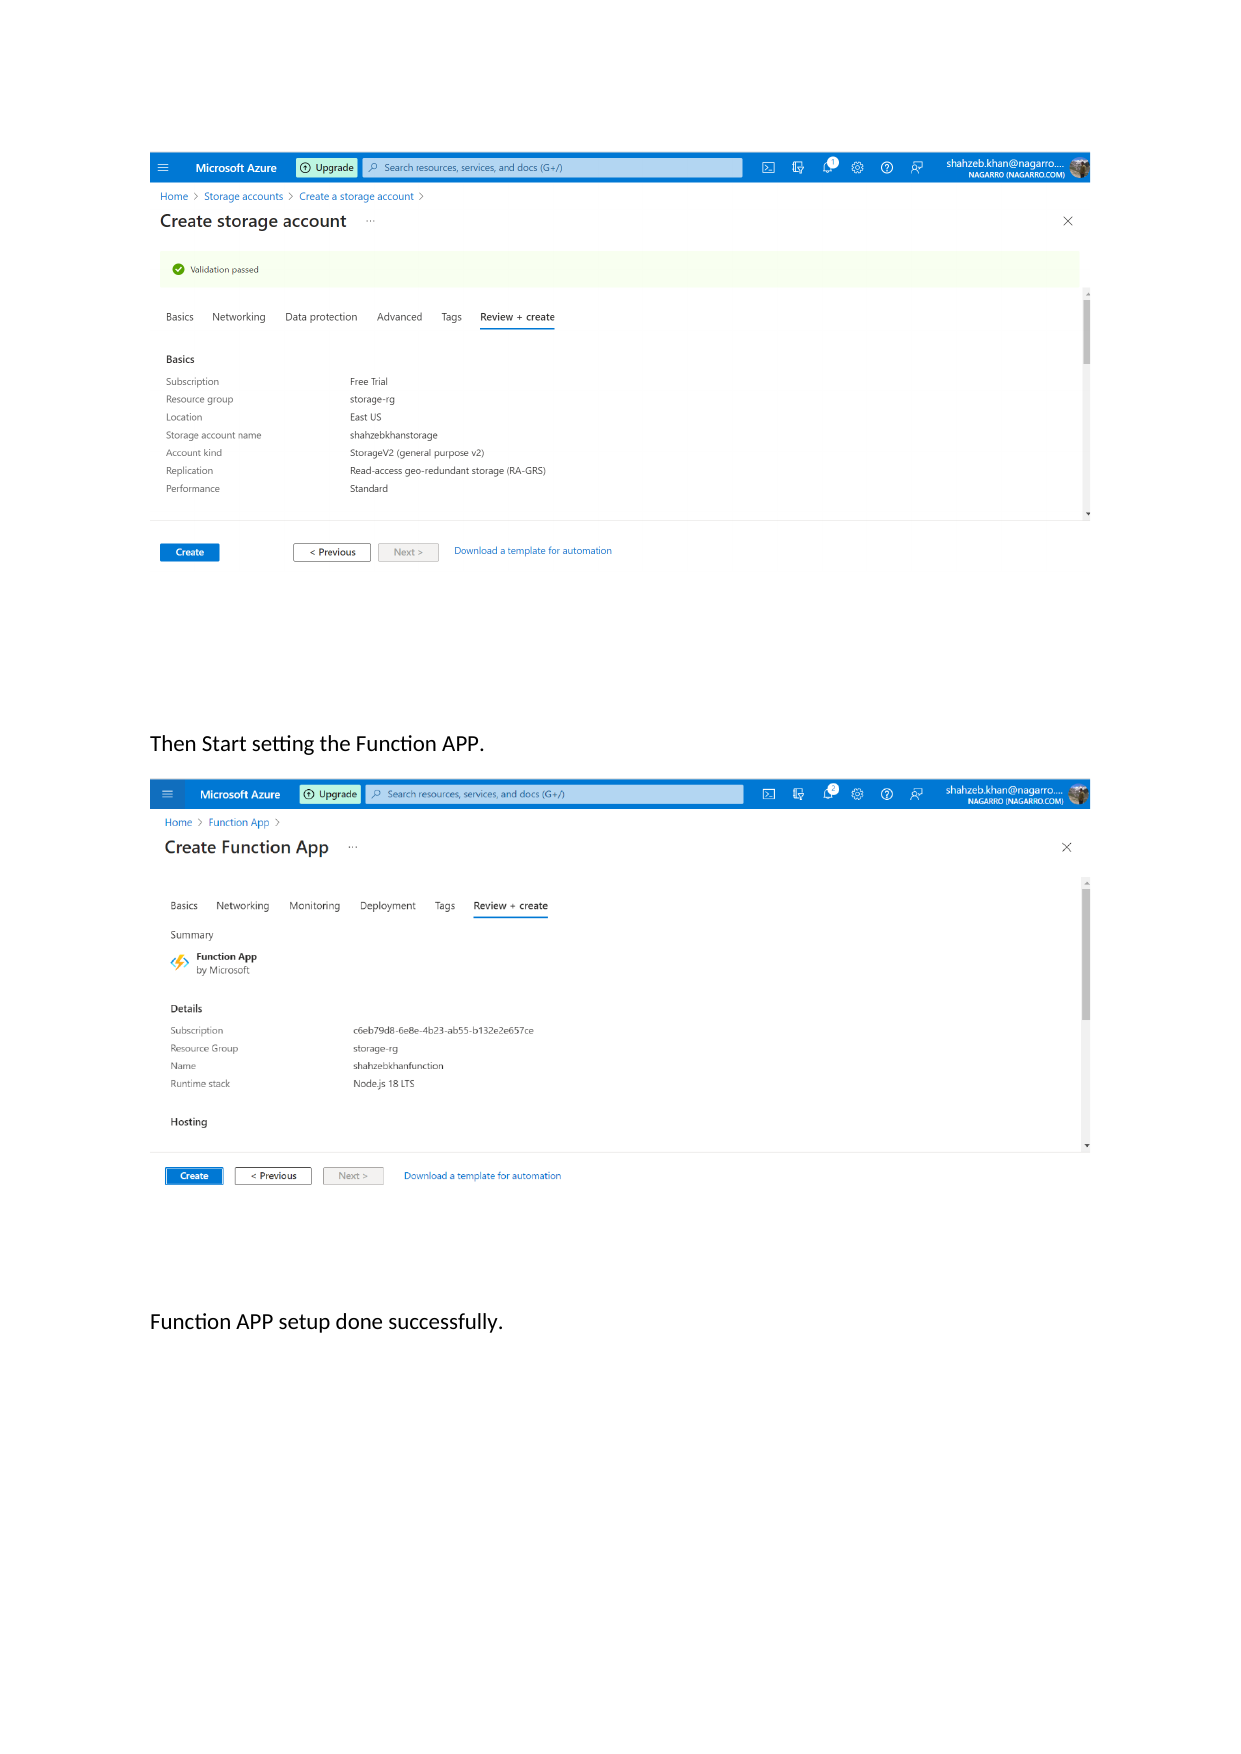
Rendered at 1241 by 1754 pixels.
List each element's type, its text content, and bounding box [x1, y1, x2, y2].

picture [150, 150, 1091, 572]
text Then Start setting the Function APP. [150, 729, 1090, 757]
picture [150, 775, 1091, 1195]
text Function APP setup done successfully. [150, 1307, 1090, 1335]
